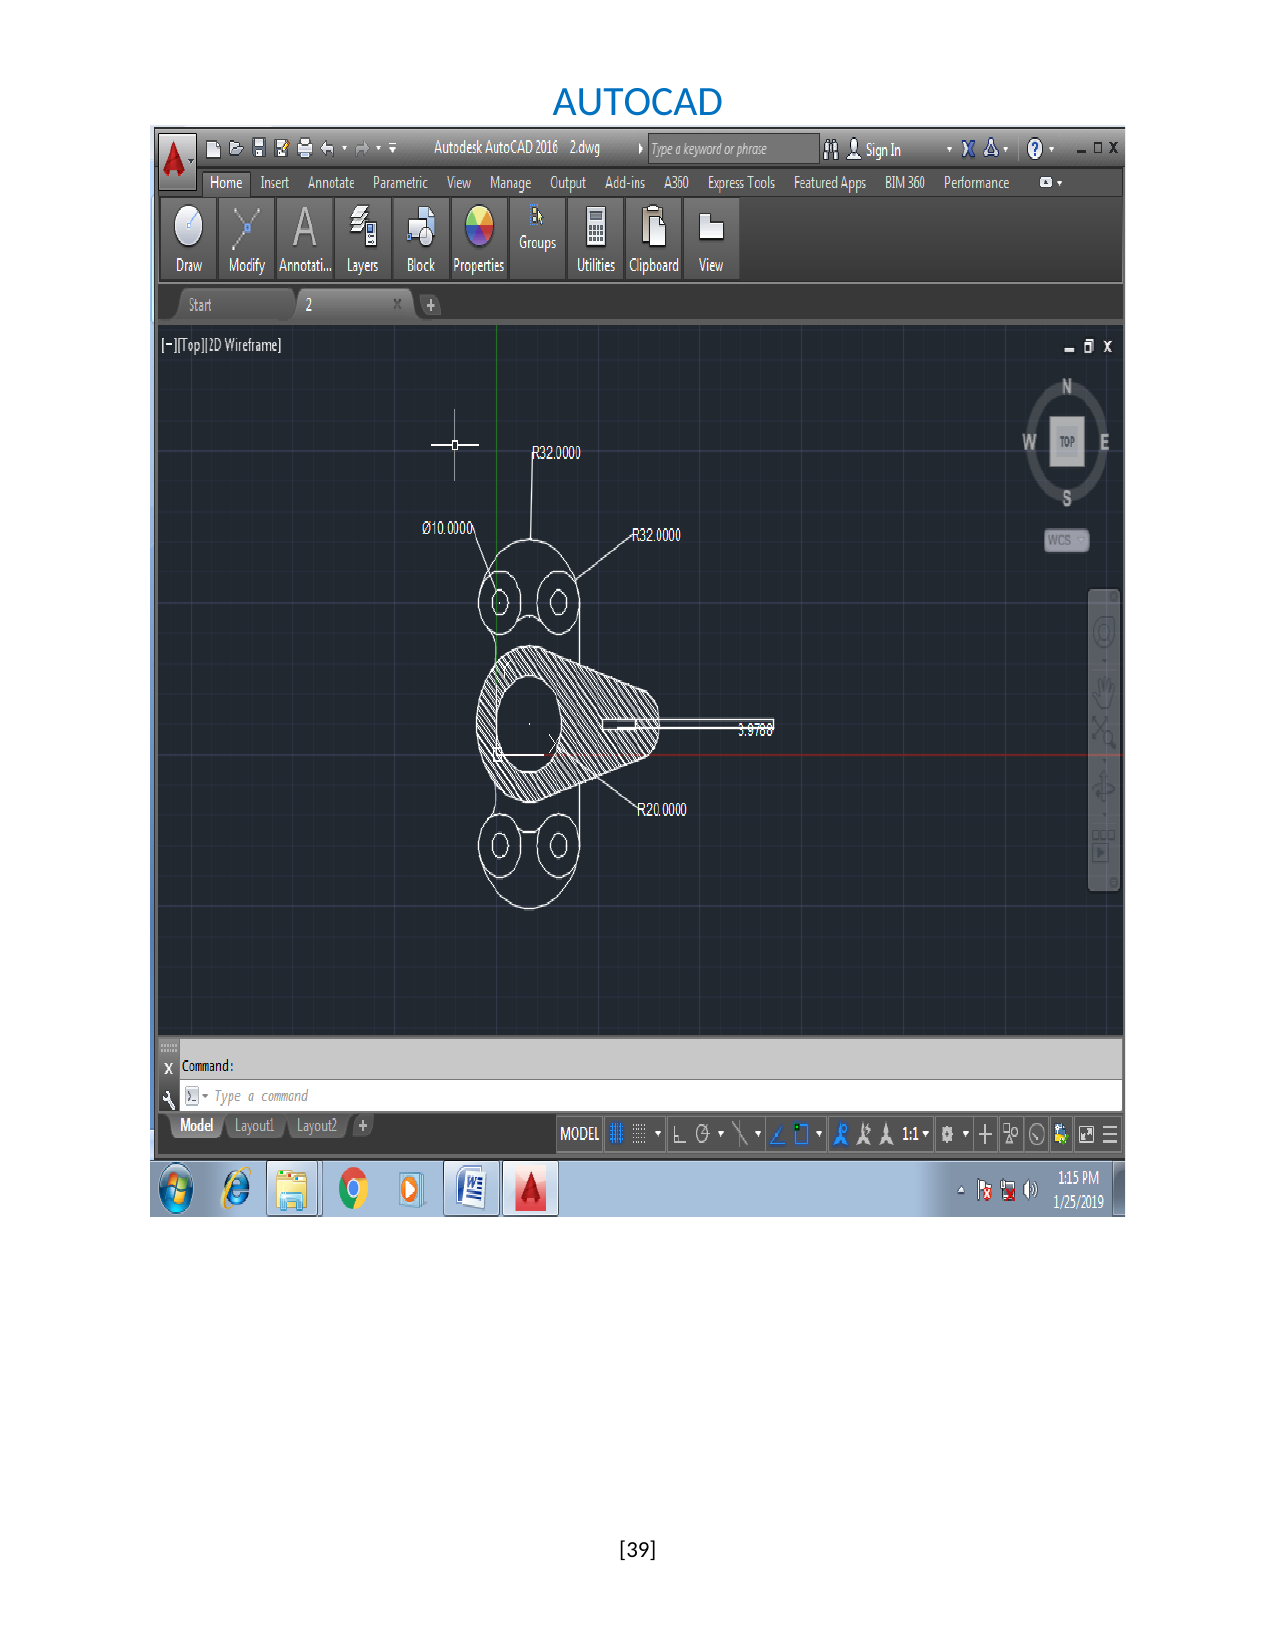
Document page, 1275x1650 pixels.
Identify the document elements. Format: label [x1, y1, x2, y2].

picture [150, 125, 1125, 1217]
